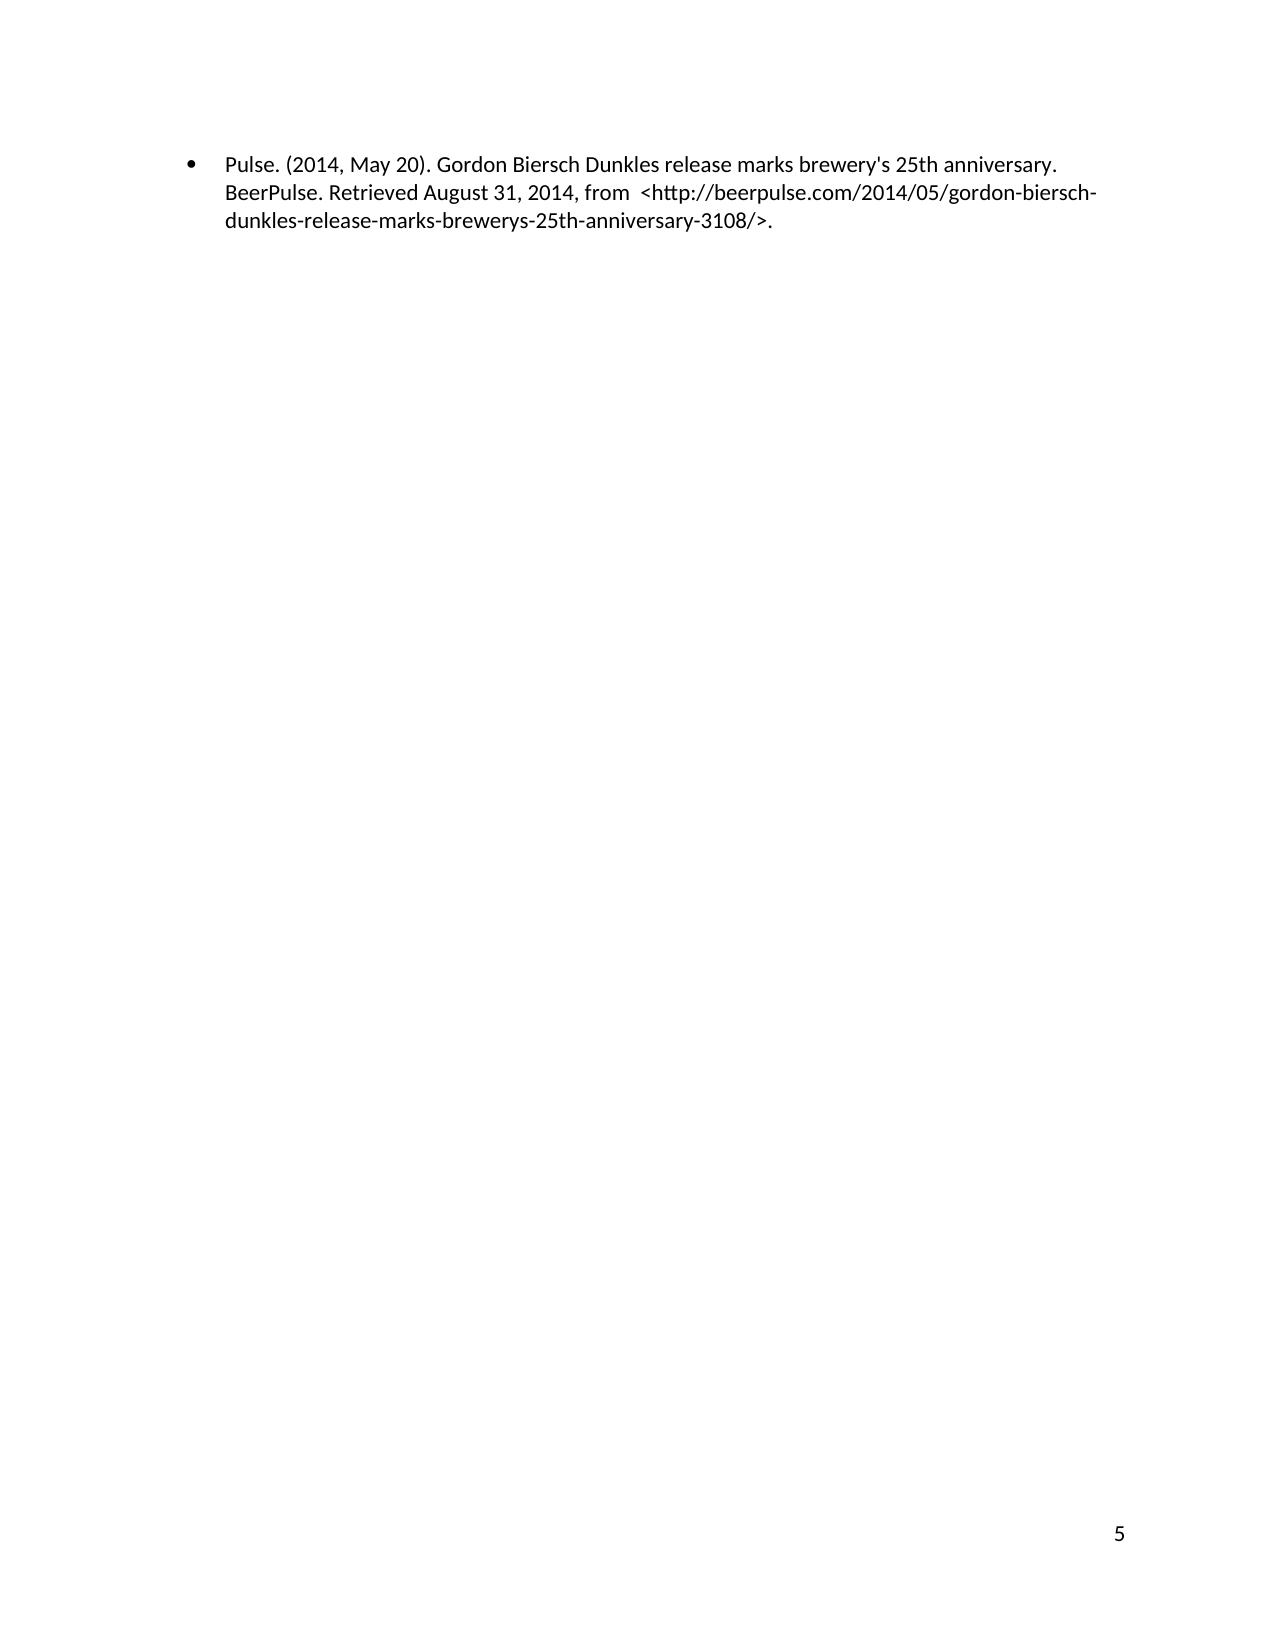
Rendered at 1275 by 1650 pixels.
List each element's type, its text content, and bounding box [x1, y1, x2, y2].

list Pulse. (2014, May 20). Gordon Biersch Dunkles release marks brewery's 25th anniversary. BeerPulse. Retrieved August 31, 2014, from <http://beerpulse.com/2014/05/gordon-biersch-dunkles-release-marks-brewerys-25th-anniversary-3108/>. [187, 150, 1125, 234]
